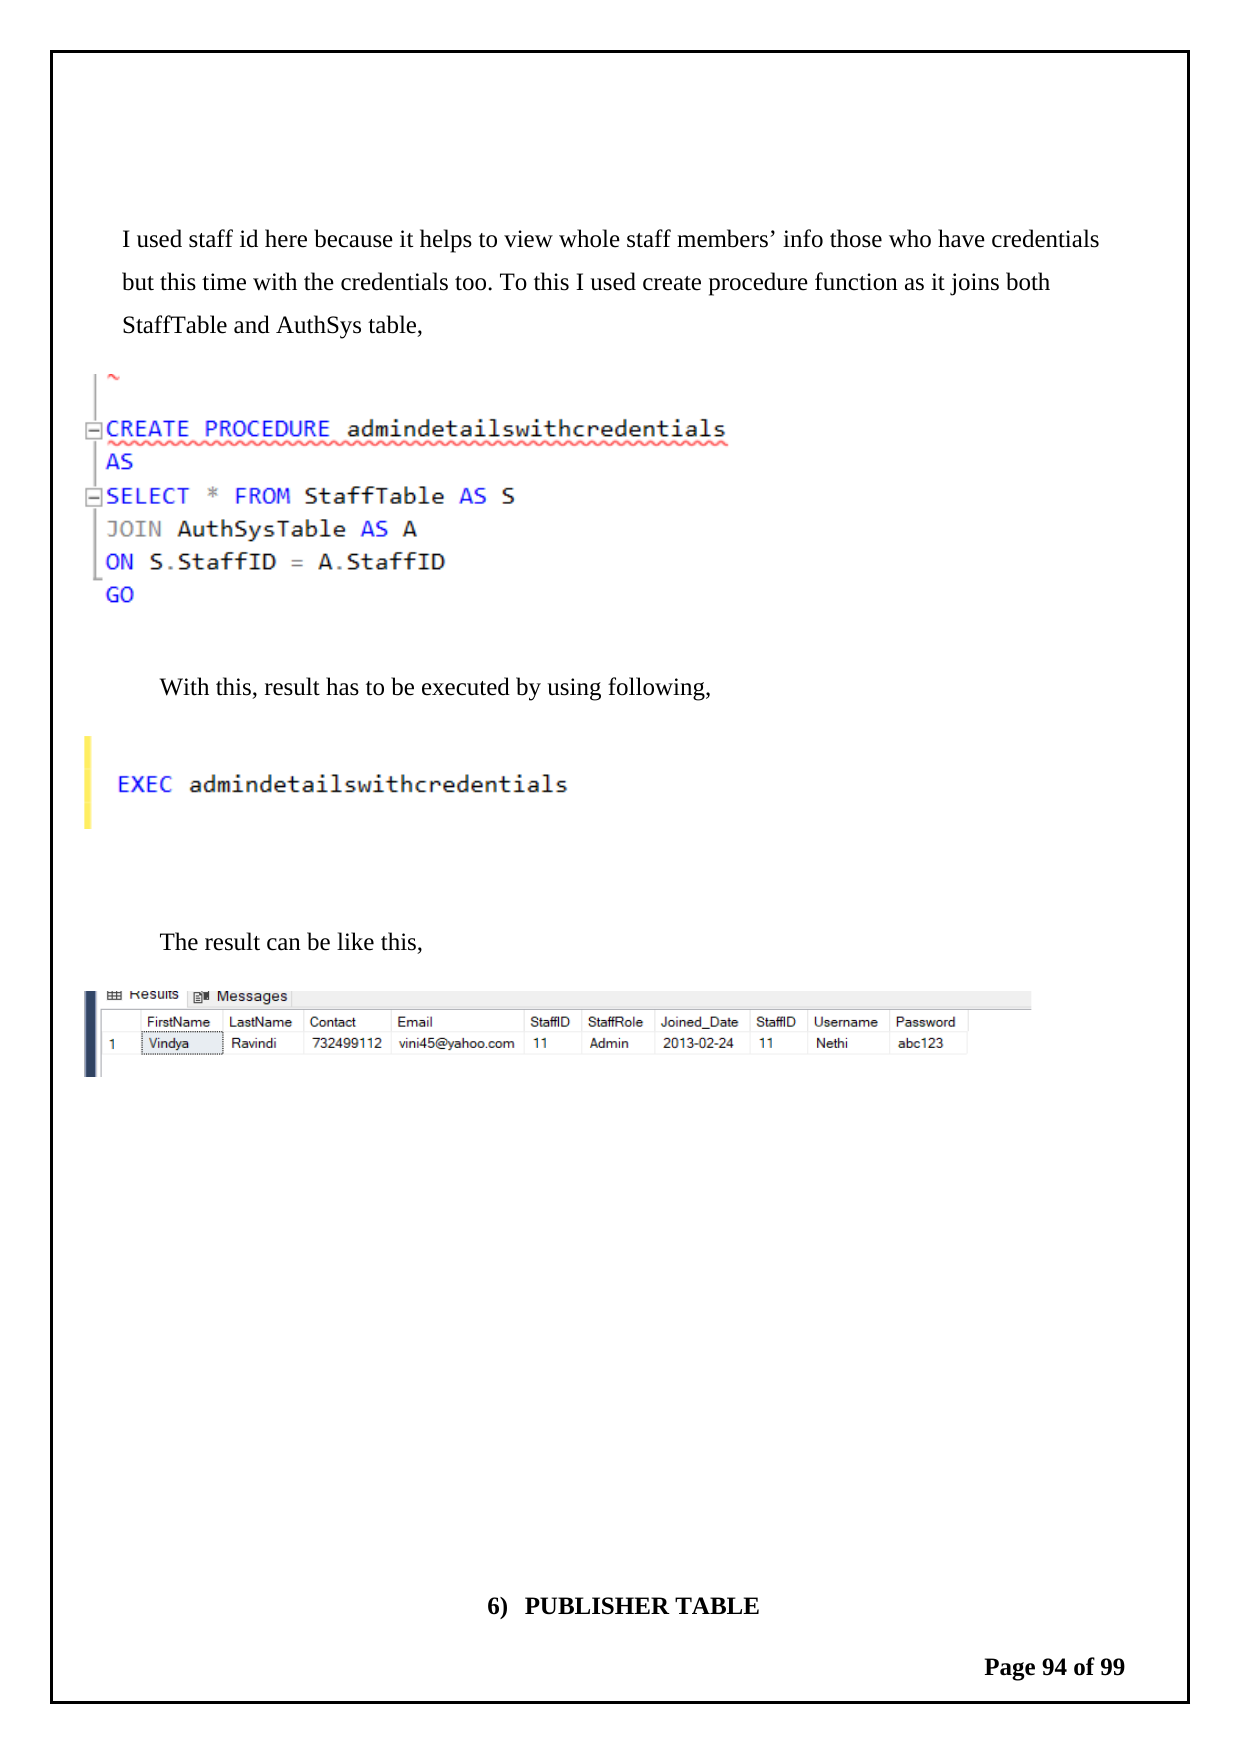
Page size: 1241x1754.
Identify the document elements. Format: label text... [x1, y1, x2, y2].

picture [84, 736, 622, 829]
picture [84, 991, 1032, 1077]
picture [84, 374, 744, 637]
text I used staff id here because it helps to view whole staff members’ info those who have credentials but this time with the credentials too. To this I used create procedure function as it joins both StaffTable and AuthSys table, [122, 224, 1125, 339]
text With this, result has to be executed by using following, [84, 672, 1125, 701]
subtitle PUBLISHER TABLE [122, 1591, 1125, 1619]
text The result can be like this, [84, 927, 1125, 956]
